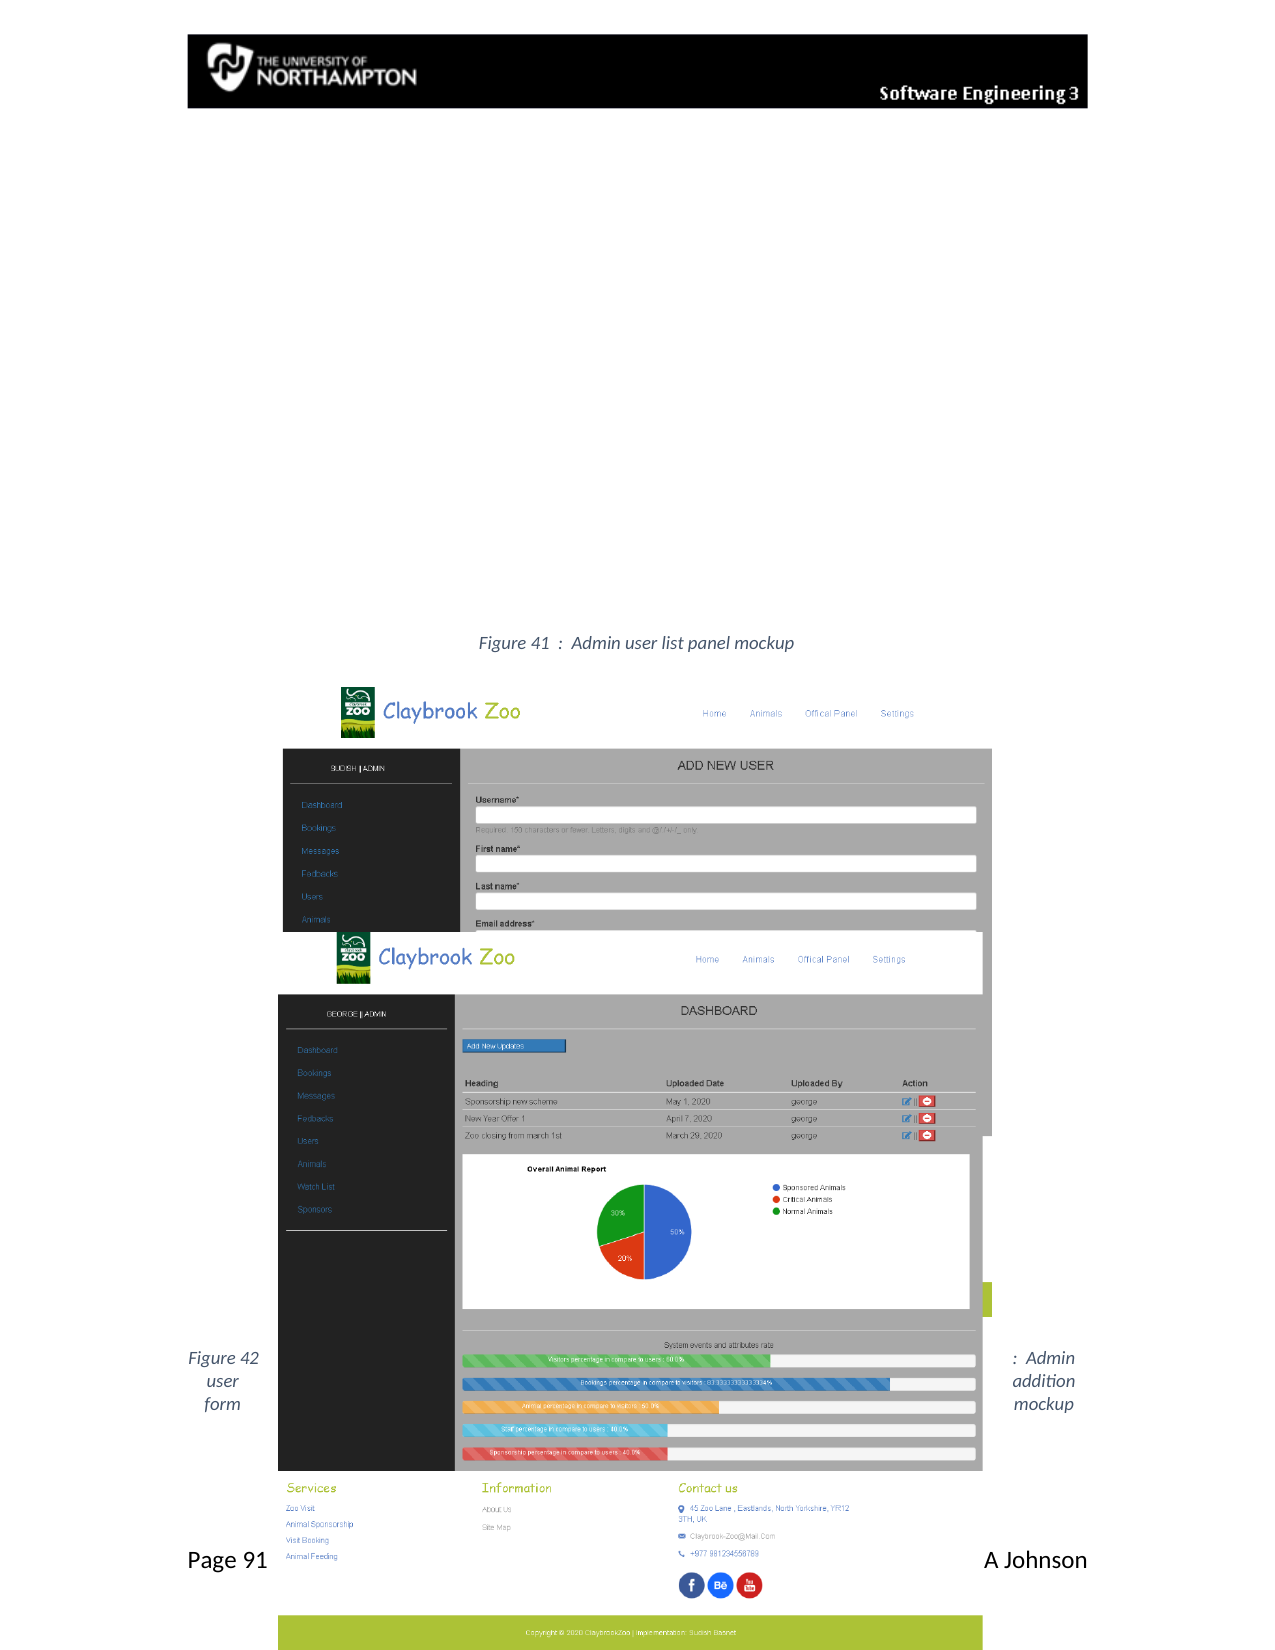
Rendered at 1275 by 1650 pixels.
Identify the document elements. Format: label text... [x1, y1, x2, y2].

picture [278, 687, 992, 1650]
picture [187, 26, 1088, 117]
text Figure 42 : Admin user addition form mockup [187, 1346, 278, 1415]
text Figure 41 : Admin user list panel mockup [187, 631, 1087, 654]
text Figure 42 : Admin user addition form mockup [983, 1346, 1087, 1415]
